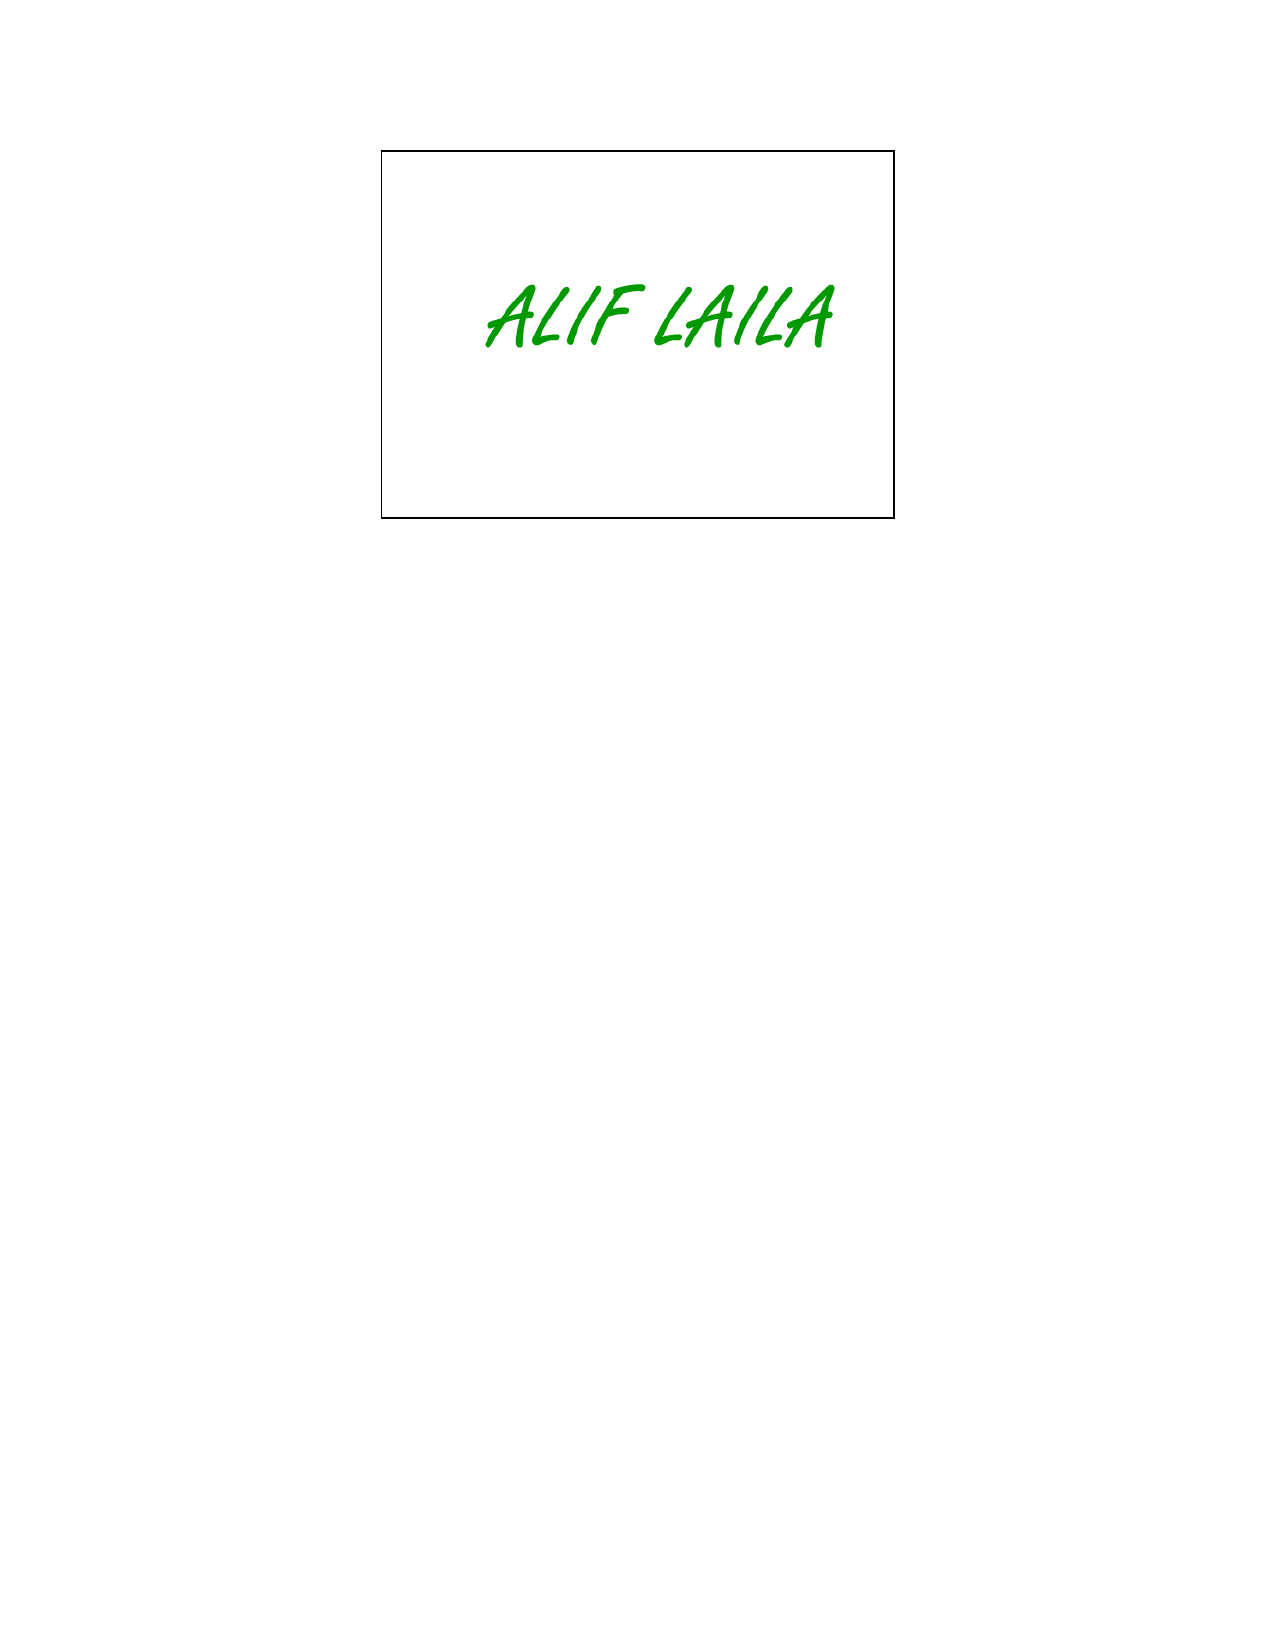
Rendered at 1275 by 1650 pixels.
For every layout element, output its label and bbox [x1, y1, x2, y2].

picture [382, 152, 893, 517]
